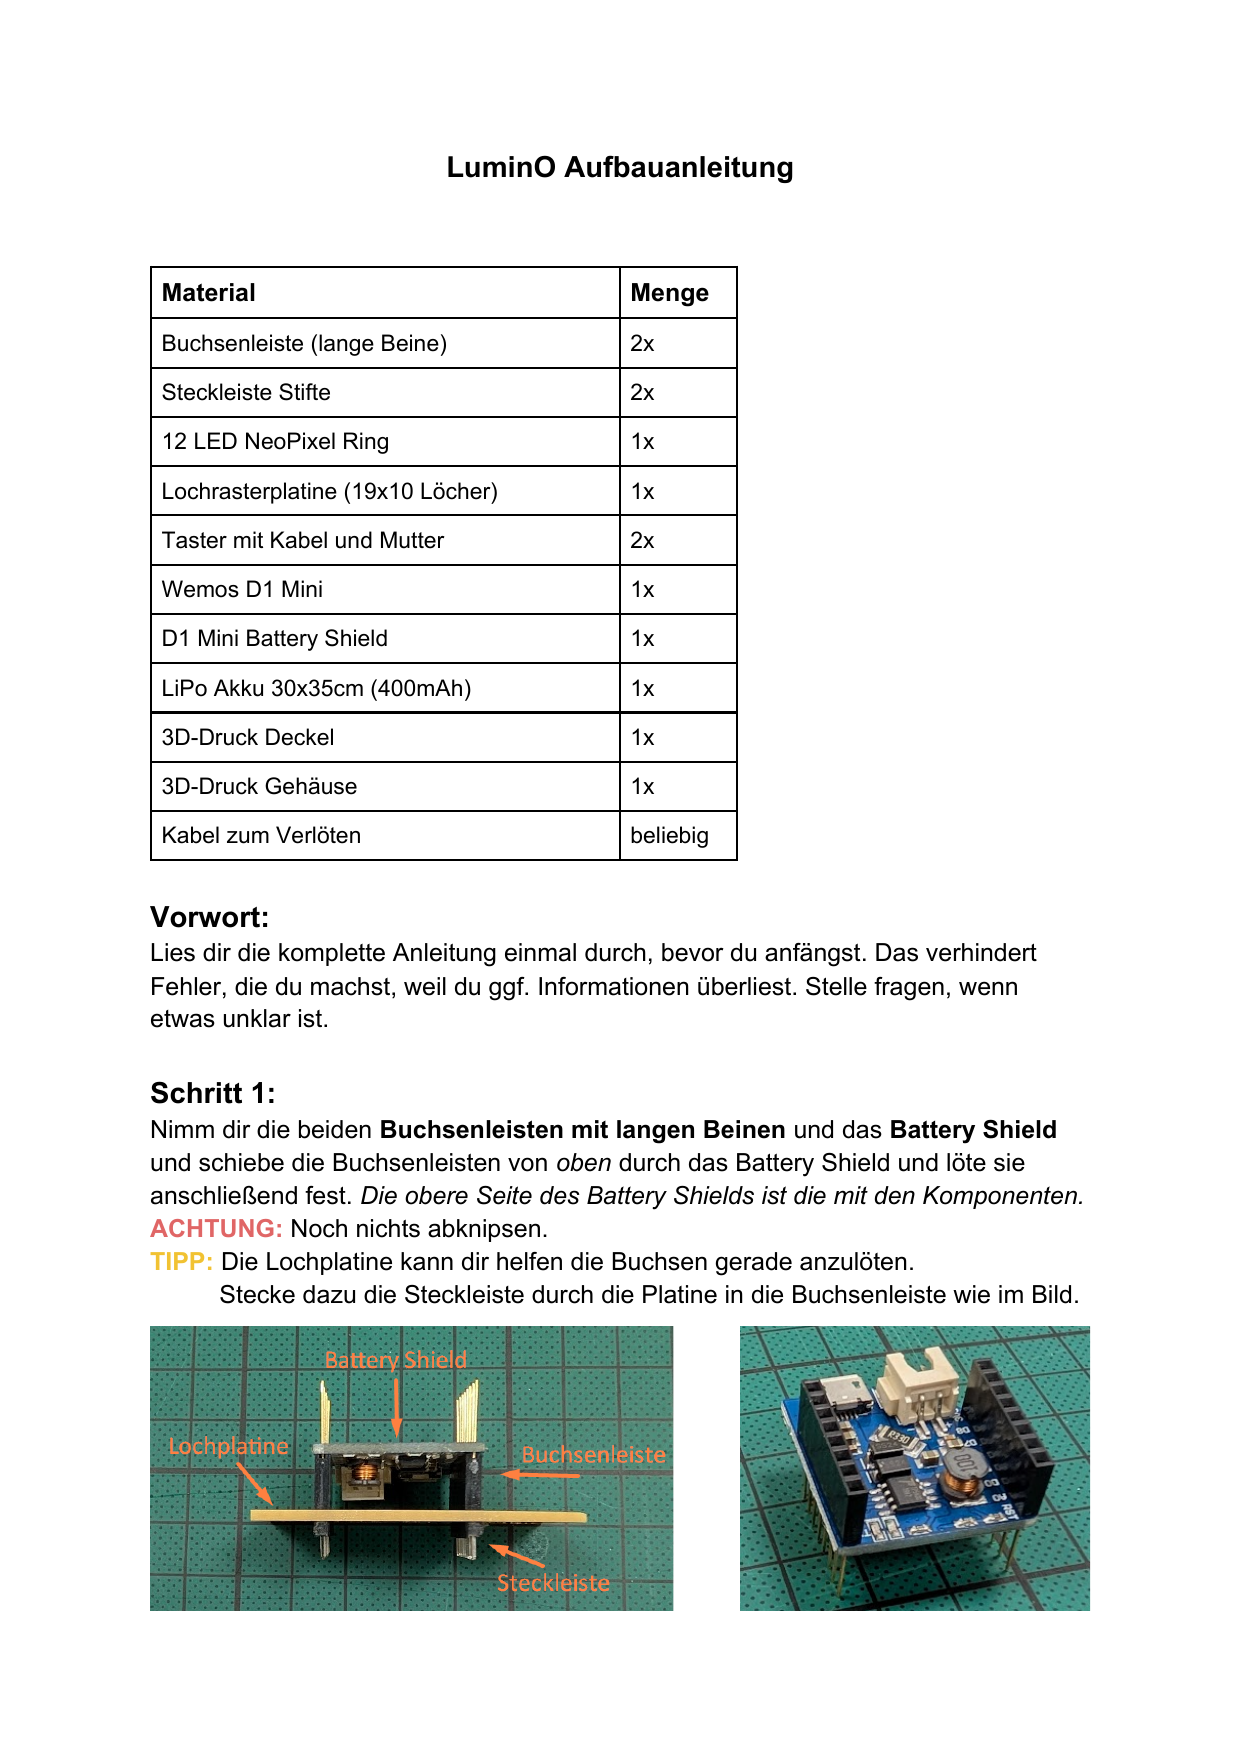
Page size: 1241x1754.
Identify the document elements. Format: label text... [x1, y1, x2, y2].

table_cell Taster mit Kabel und Mutter [152, 516, 619, 564]
table_header Material [152, 268, 619, 317]
table_cell LiPo Akku 30x35cm (400mAh) [152, 664, 619, 711]
table_cell 1x [621, 467, 736, 514]
table_cell 3D-Druck Deckel [152, 714, 619, 761]
text LuminO Aufbauanleitung [150, 150, 1090, 183]
table_cell D1 Mini Battery Shield [152, 615, 619, 662]
table_cell 2x [621, 369, 736, 416]
picture [150, 1326, 674, 1611]
text Vorwort: [150, 900, 1090, 933]
table_header Menge [621, 268, 736, 317]
table_cell 1x [621, 418, 736, 465]
picture [740, 1326, 1091, 1611]
table_cell 2x [621, 516, 736, 564]
table_cell 2x [621, 319, 736, 367]
table_cell 1x [621, 664, 736, 711]
text Nimm dir die beiden Buchsenleisten mit langen Beinen und das Battery Shield und schiebe die Buchsenleisten von oben durch das Battery Shield und löte sie anschließend fest. Die obere Seite des Battery Shields ist die mit den Komponenten. ACHTUNG: Noch nichts abknipsen. TIPP: Die Lochplatine kann dir helfen die Buchsen gerade anzulöten. [150, 1114, 1090, 1275]
table_cell 1x [621, 615, 736, 662]
table_cell 3D-Druck Gehäuse [152, 763, 619, 810]
table_cell Buchsenleiste (lange Beine) [152, 319, 619, 367]
table_cell 1x [621, 566, 736, 613]
table_cell 1x [621, 714, 736, 761]
text Schritt 1: [150, 1076, 1090, 1109]
text Lies dir die komplette Anleitung einmal durch, bevor du anfängst. Das verhindert Fehler, die du machst, weil du ggf. Informationen überliest. Stelle fragen, wenn etwas unklar ist. [150, 938, 1090, 1033]
table_cell Wemos D1 Mini [152, 566, 619, 613]
table_cell 12 LED NeoPixel Ring [152, 418, 619, 465]
table_cell 1x [621, 763, 736, 810]
text Stecke dazu die Steckleiste durch die Platine in die Buchsenleiste wie im Bild. [150, 1280, 1090, 1339]
table_cell Steckleiste Stifte [152, 369, 619, 416]
table_cell beliebig [621, 812, 736, 859]
table_cell Lochrasterplatine (19x10 Löcher) [152, 467, 619, 514]
table_cell Kabel zum Verlöten [152, 812, 619, 859]
